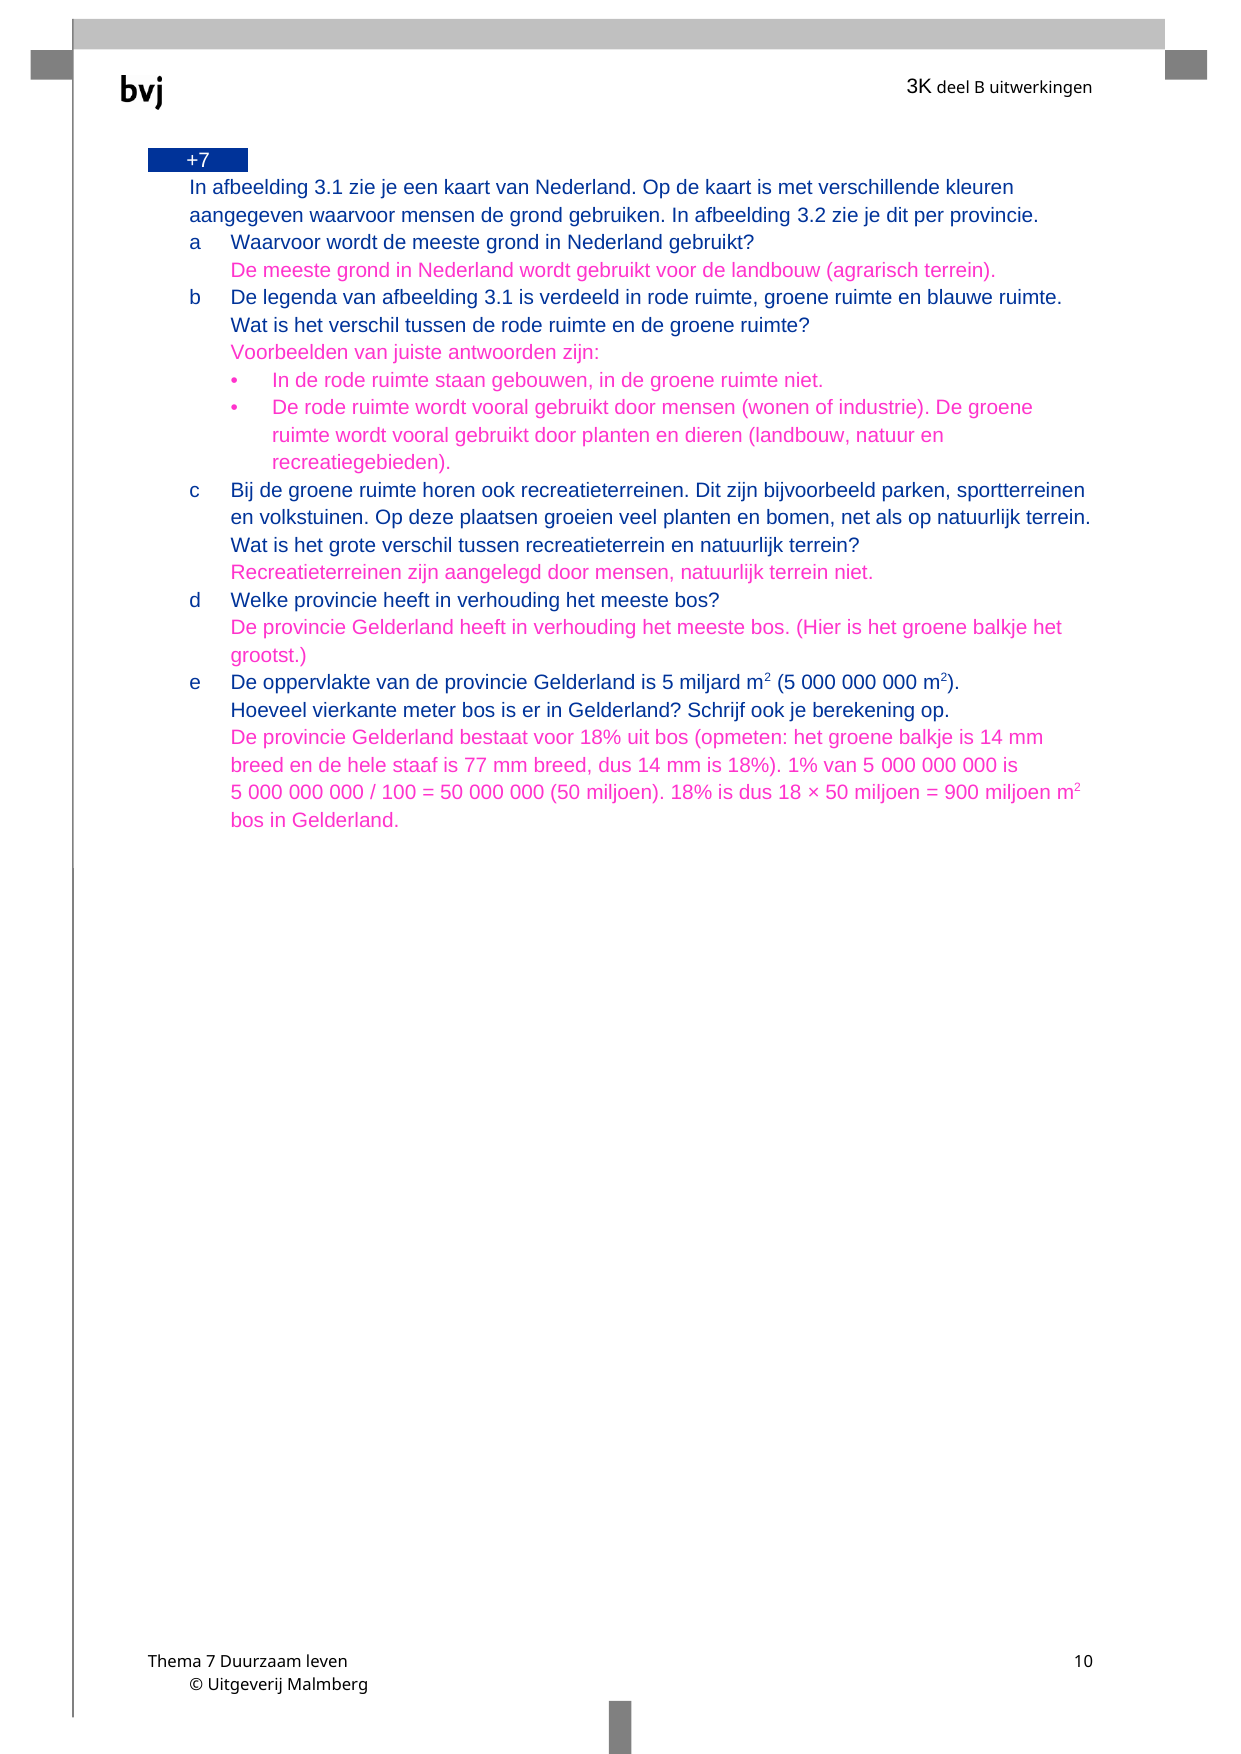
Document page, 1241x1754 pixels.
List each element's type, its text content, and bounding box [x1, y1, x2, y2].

text De provincie Gelderland heeft in verhouding het meeste bos. (Hier is het groene balkje het grootst.) [230, 615, 1092, 667]
text De provincie Gelderland bestaat voor 18% uit bos (opmeten: het groene balkje is 14 mm breed en de hele staaf is 77 mm breed, dus 14 mm is 18%). 1% van 5 000 000 000 is 5 000 000 000 / 100 = 50 000 000 (50 miljoen). 18% is dus 18 × 50 miljoen = 900 miljoen m2 bos in Gelderland. [230, 725, 1092, 832]
text Recreatieterreinen zijn aangelegd door mensen, natuurlijk terrein niet. [230, 560, 1092, 584]
text De meeste grond in Nederland wordt gebruikt voor de landbouw (agrarisch terrein). [230, 258, 1092, 282]
text Wat is het grote verschil tussen recreatieterrein en natuurlijk terrein? [230, 533, 1092, 557]
text e De oppervlakte van de provincie Gelderland is 5 miljard m2 (5 000 000 000 m2). [189, 670, 1092, 694]
text • In de rode ruimte staan gebouwen, in de groene ruimte niet. [230, 368, 1092, 392]
text • De rode ruimte wordt vooral gebruikt door mensen (wonen of industrie). De groene ruimte wordt vooral gebruikt door planten en dieren (landbouw, natuur en recreatiegebieden). [230, 395, 1092, 474]
text Wat is het verschil tussen de rode ruimte en de groene ruimte? [230, 313, 1092, 337]
text a Waarvoor wordt de meeste grond in Nederland gebruikt? [189, 230, 1092, 254]
picture [121, 75, 162, 110]
text +7 [148, 148, 248, 172]
text Voorbeelden van juiste antwoorden zijn: [230, 340, 1092, 364]
text d Welke provincie heeft in verhouding het meeste bos? [189, 588, 1092, 612]
text c Bij de groene ruimte horen ook recreatieterreinen. Dit zijn bijvoorbeeld parken, sportterreinen en volkstuinen. Op deze plaatsen groeien veel planten en bomen, net als op natuurlijk terrein. [189, 478, 1092, 529]
text In afbeelding 3.1 zie je een kaart van Nederland. Op de kaart is met verschillende kleuren aangegeven waarvoor mensen de grond gebruiken. In afbeelding 3.2 zie je dit per provincie. [189, 175, 1092, 227]
text Hoeveel vierkante meter bos is er in Gelderland? Schrijf ook je berekening op. [230, 698, 1092, 722]
text b De legenda van afbeelding 3.1 is verdeeld in rode ruimte, groene ruimte en blauwe ruimte. [189, 285, 1092, 309]
